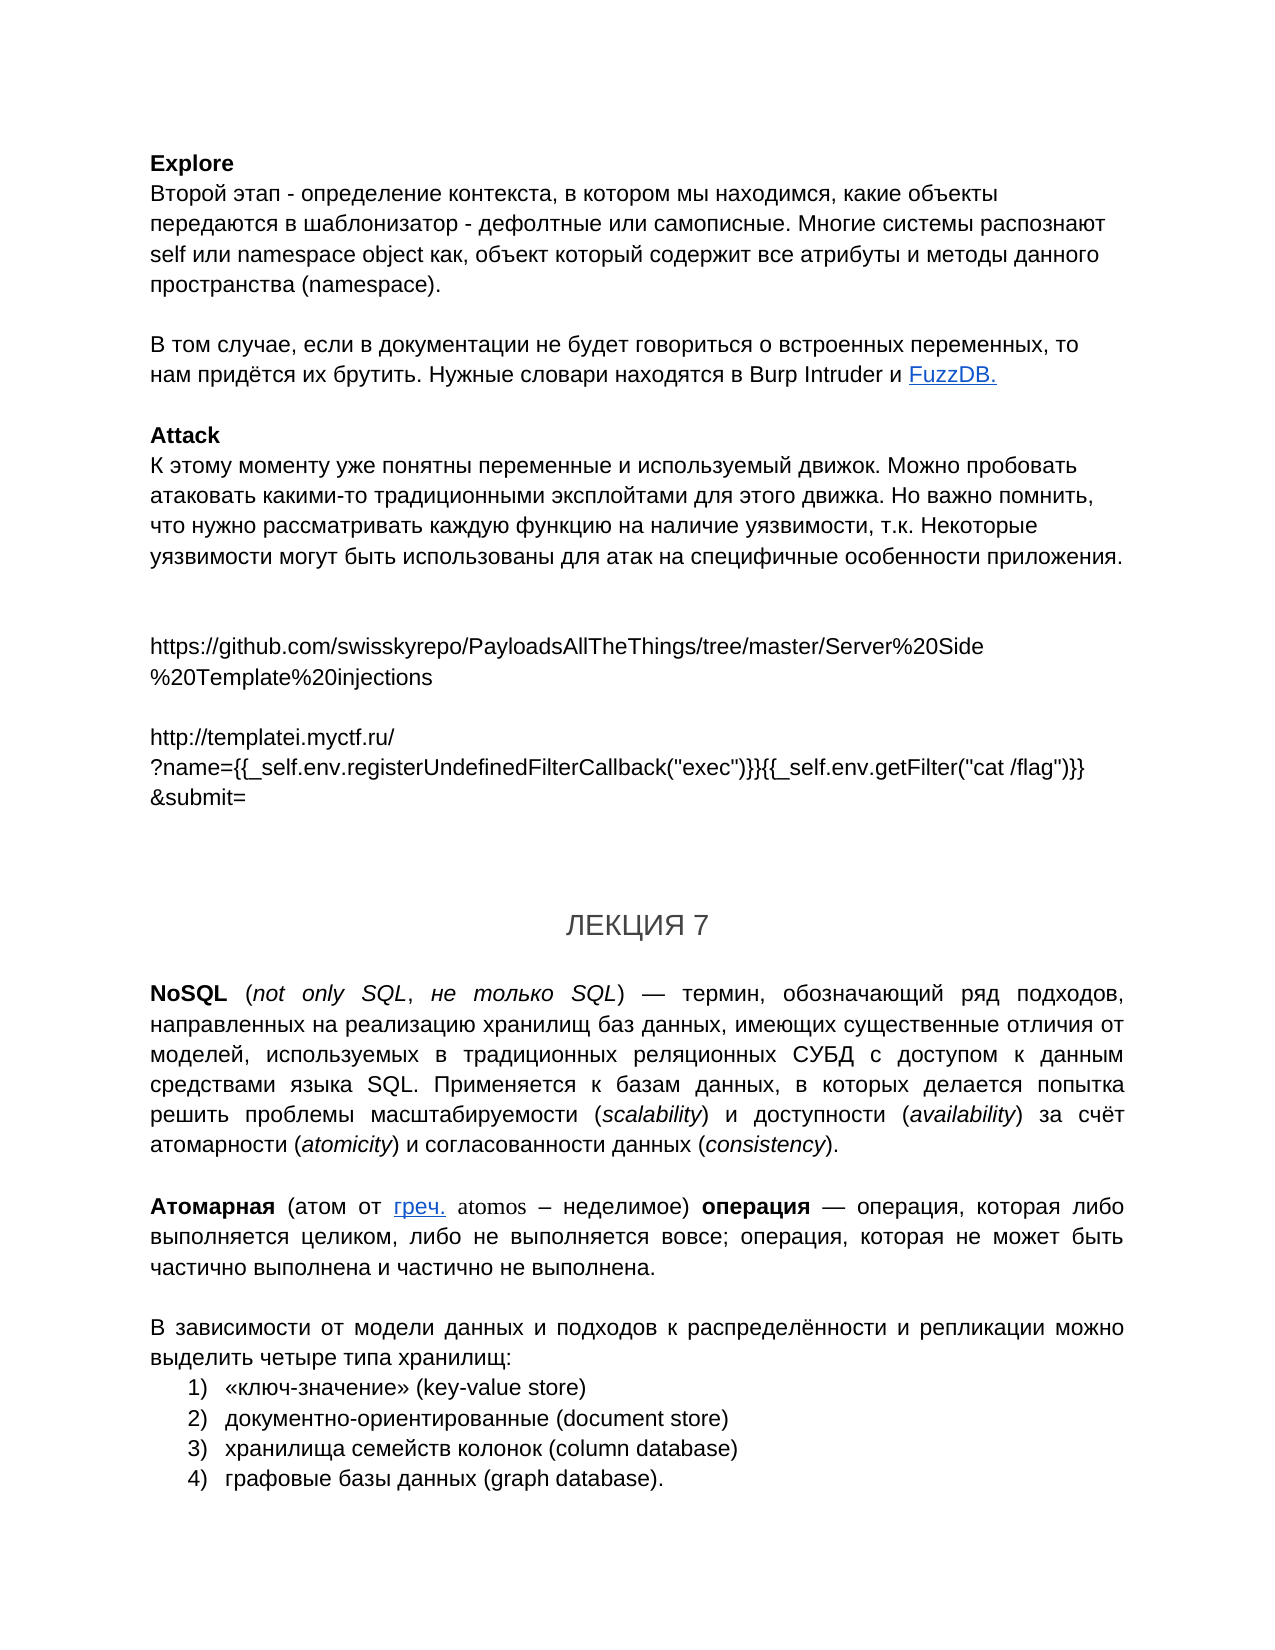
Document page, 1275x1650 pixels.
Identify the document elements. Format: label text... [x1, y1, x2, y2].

text В том случае, если в документации не будет говориться о встроенных переменных, то нам придётся их брутить. Нужные словари находятся в Burp Intruder и FuzzDB. [150, 331, 1125, 388]
text &submit= [150, 784, 1125, 811]
text Attack [150, 422, 1125, 448]
list документно-ориентированные (document store) [187, 1404, 1125, 1431]
text Второй этап - определение контекста, в котором мы находимся, какие объекты передаются в шаблонизатор - дефолтные или самописные. Многие системы распознают self или namespace object как, объект который содержит все атрибуты и методы данного пространства (namespace). [150, 180, 1125, 297]
text В зависимости от модели данных и подходов к распределённости и репликации можно выделить четыре типа хранилищ: [150, 1314, 1125, 1371]
text https://github.com/swisskyrepo/PayloadsAllTheThings/tree/master/Server%20Side%20Template%20injections [150, 633, 1125, 690]
list хранилища семейств колонок (column database) [187, 1435, 1125, 1461]
list «ключ-значение» (key-value store) [187, 1374, 1125, 1401]
text Explore [150, 150, 1125, 176]
text ?name={{_self.env.registerUndefinedFilterCallback("exec")}}{{_self.env.getFilter("cat /flag")}} [150, 754, 1125, 781]
text Атомарная (атом от греч. atomos – неделимое) операция — операция, которая либо выполняется целиком, либо не выполняется вовсе; операция, которая не может быть частично выполнена и частично не выполнена. [150, 1192, 1125, 1280]
subtitle ЛЕКЦИЯ 7 [150, 908, 1125, 942]
text К этому моменту уже понятны переменные и используемый движок. Можно пробовать атаковать какими-то традиционными эксплойтами для этого движка. Но важно помнить, что нужно рассматривать каждую функцию на наличие уязвимости, т.к. Некоторые уязвимости могут быть использованы для атак на специфичные особенности приложения. [150, 452, 1125, 569]
list графовые базы данных (graph database). [187, 1465, 1125, 1491]
text NoSQL (not only SQL, не только SQL) — термин, обозначающий ряд подходов, направленных на реализацию хранилищ баз данных, имеющих существенные отличия от моделей, используемых в традиционных реляционных СУБД с доступом к данным средствами языка SQL. Применяется к базам данных, в которых делается попытка решить проблемы масштабируемости (scalability) и доступности (availability) за счёт атомарности (atomicity) и согласованности данных (consistency). [150, 980, 1125, 1158]
text http://templatei.myctf.ru/ [150, 724, 1125, 750]
